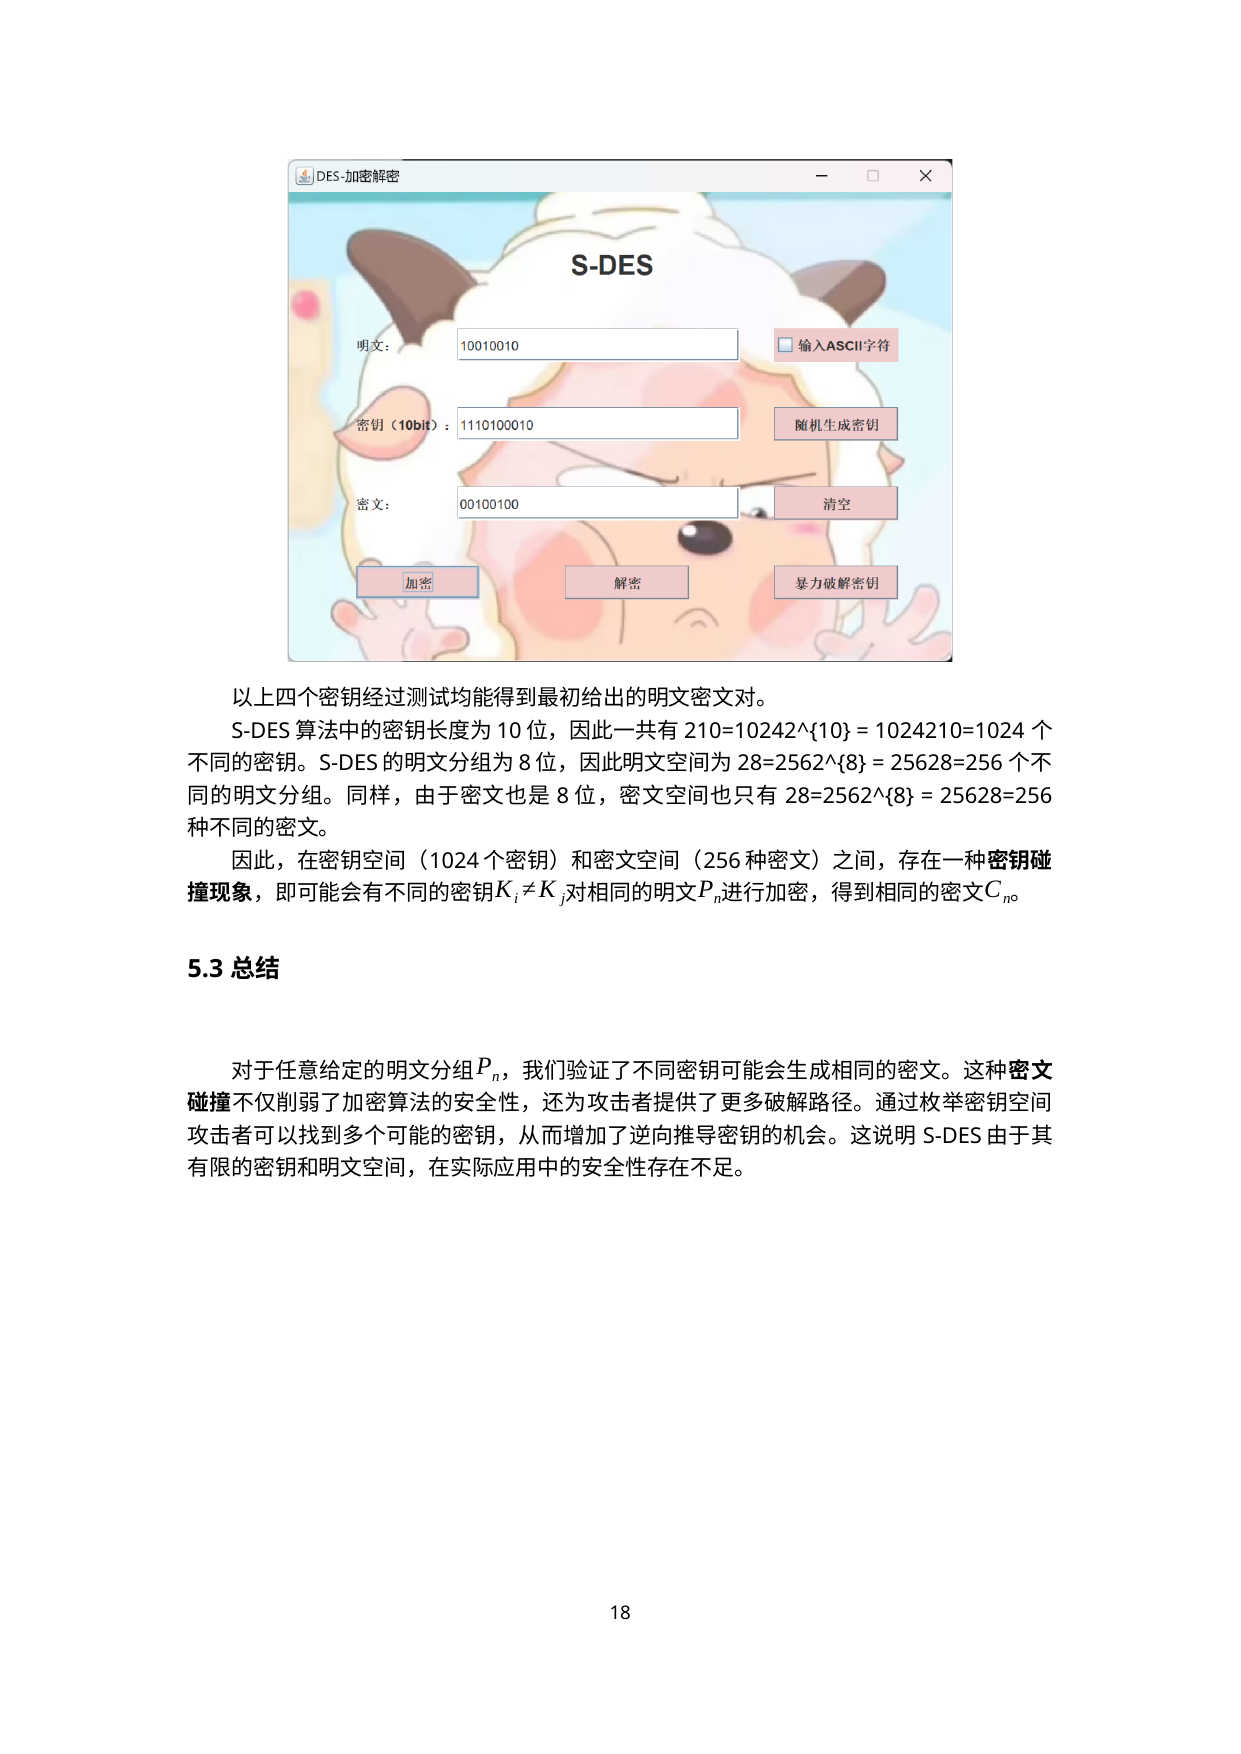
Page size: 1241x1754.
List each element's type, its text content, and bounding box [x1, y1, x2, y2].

picture [287, 159, 953, 662]
text 对于任意给定的明文分组，我们验证了不同密钥可能会生成相同的密文。这种密文碰撞不仅削弱了加密算法的安全性，还为攻击者提供了更多破解路径。通过枚举密钥空间，攻击者可以找到多个可能的密钥，从而增加了逆向推导密钥的机会。这说明S-DES由于其有限的密钥和明文空间，在实际应用中的安全性存在不足。 [187, 1052, 1053, 1182]
subtitle 5.3 总结 [187, 934, 1053, 999]
text S-DES算法中的密钥长度为10位，因此一共有 210=10242^{10} = 1024210=1024 个不同的密钥。S-DES的明文分组为8位，因此明文空间为 28=2562^{8} = 25628=256 个不同的明文分组。同样，由于密文也是8位，密文空间也只有 28=2562^{8} = 25628=256 种不同的密文。 [187, 712, 1053, 842]
text 以上四个密钥经过测试均能得到最初给出的明文密文对。 [187, 680, 1053, 712]
text 因此，在密钥空间（1024个密钥）和密文空间（256种密文）之间，存在一种密钥碰撞现象，即可能会有不同的密钥对相同的明文进行加密，得到相同的密文​。 [187, 842, 1053, 907]
